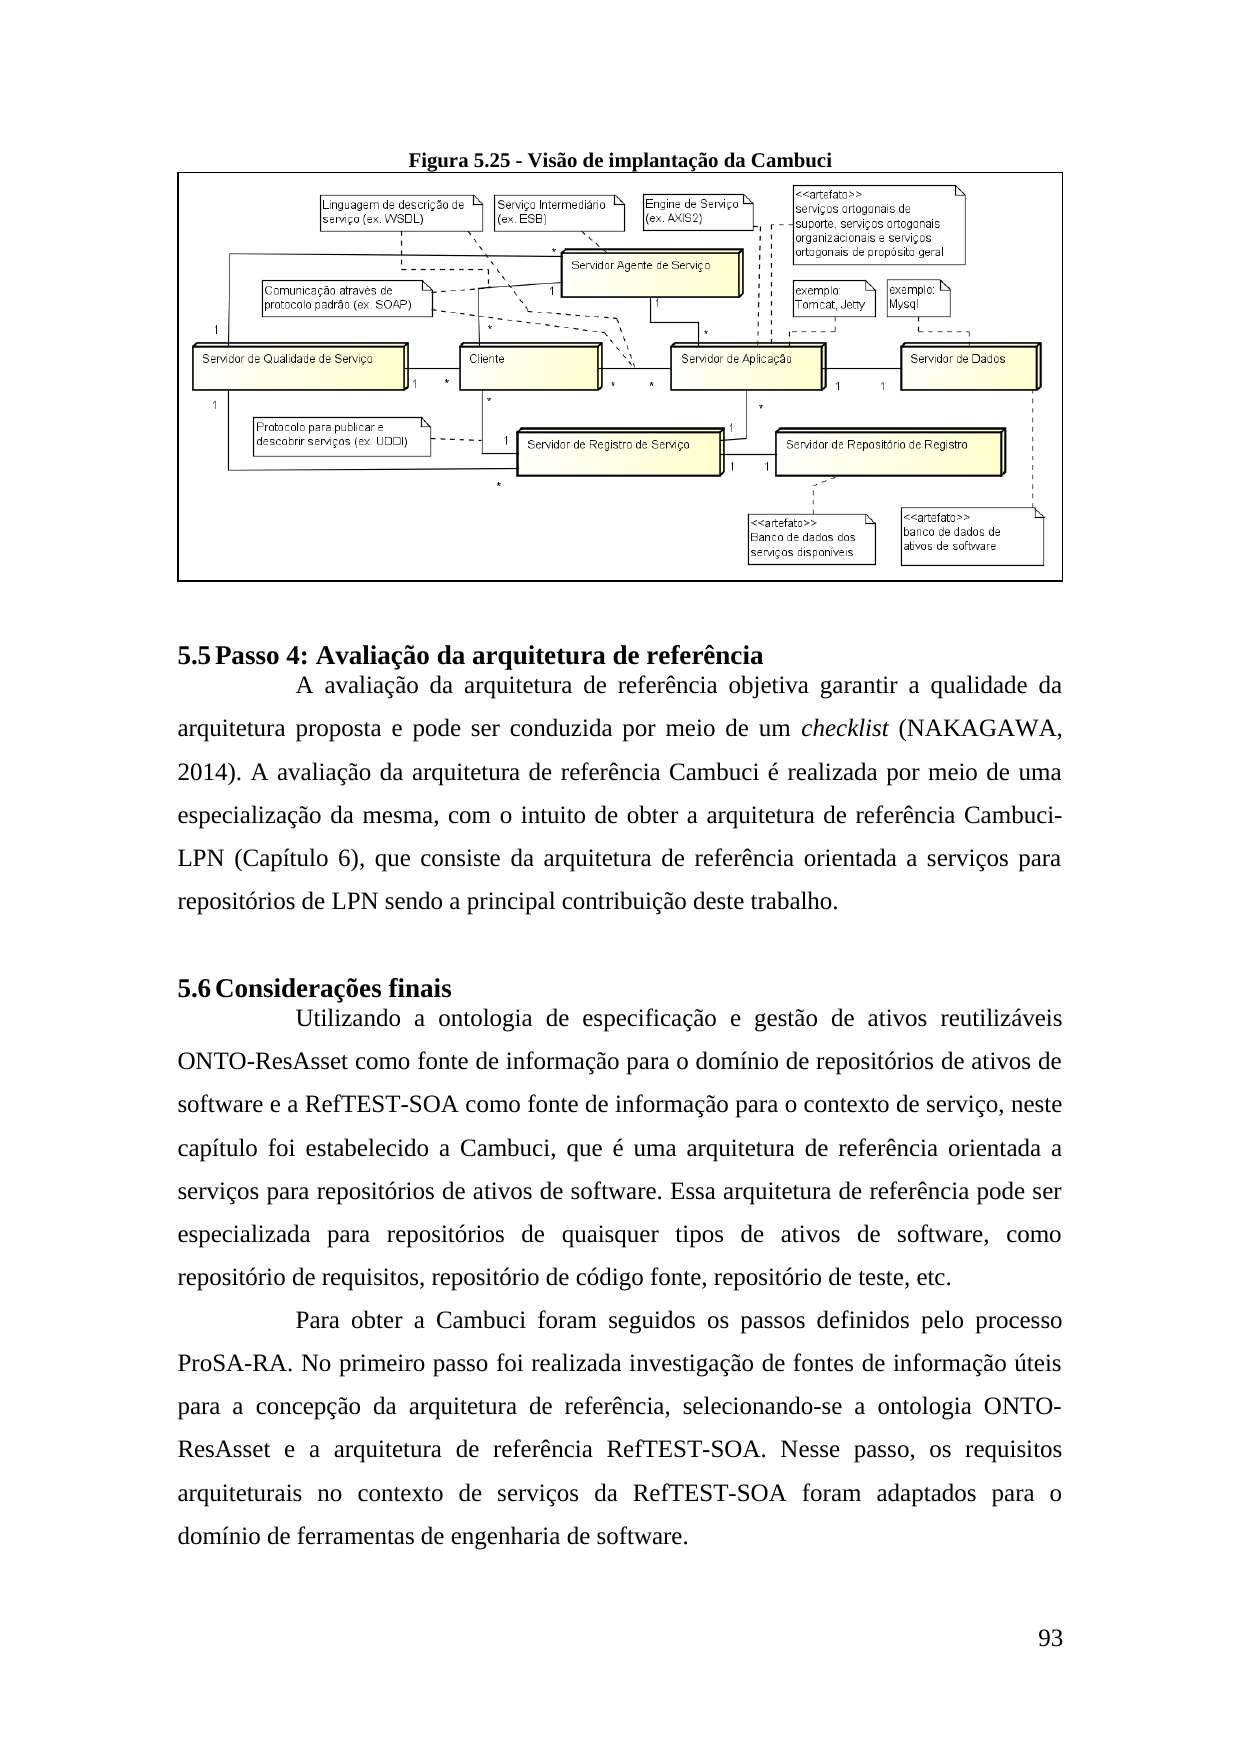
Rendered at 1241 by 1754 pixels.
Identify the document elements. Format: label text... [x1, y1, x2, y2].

text A avaliação da arquitetura de referência objetiva garantir a qualidade da arquitetura proposta e pode ser conduzida por meio de um checklist (NAKAGAWA, 2014). A avaliação da arquitetura de referência Cambuci é realizada por meio de uma especialização da mesma, com o intuito de obter a arquitetura de referência Cambuci-LPN (Capítulo 6), que consiste da arquitetura de referência orientada a serviços para repositórios de LPN sendo a principal contribuição deste trabalho. [177, 670, 1063, 915]
text Para obter a Cambuci foram seguidos os passos definidos pelo processo ProSA-RA. No primeiro passo foi realizada investigação de fontes de informação úteis para a concepção da arquitetura de referência, selecionando-se a ontologia ONTO-ResAsset e a arquitetura de referência RefTEST-SOA. Nesse passo, os requisitos arquiteturais no contexto de serviços da RefTEST-SOA foram adaptados para o domínio de ferramentas de engenharia de software. [177, 1305, 1063, 1549]
subtitle Passo 4: Avaliação da arquitetura de referência [177, 639, 1063, 670]
text Utilizando a ontologia de especificação e gestão de ativos reutilizáveis ONTO-ResAsset como fonte de informação para o domínio de repositórios de ativos de software e a RefTEST-SOA como fonte de informação para o contexto de serviço, neste capítulo foi estabelecido a Cambuci, que é uma arquitetura de referência orientada a serviços para repositórios de ativos de software. Essa arquitetura de referência pode ser especializada para repositórios de quaisquer tipos de ativos de software, como repositório de requisitos, repositório de código fonte, repositório de teste, etc. [177, 1003, 1063, 1291]
picture [179, 173, 1062, 580]
subtitle Considerações finais [177, 972, 1063, 1003]
